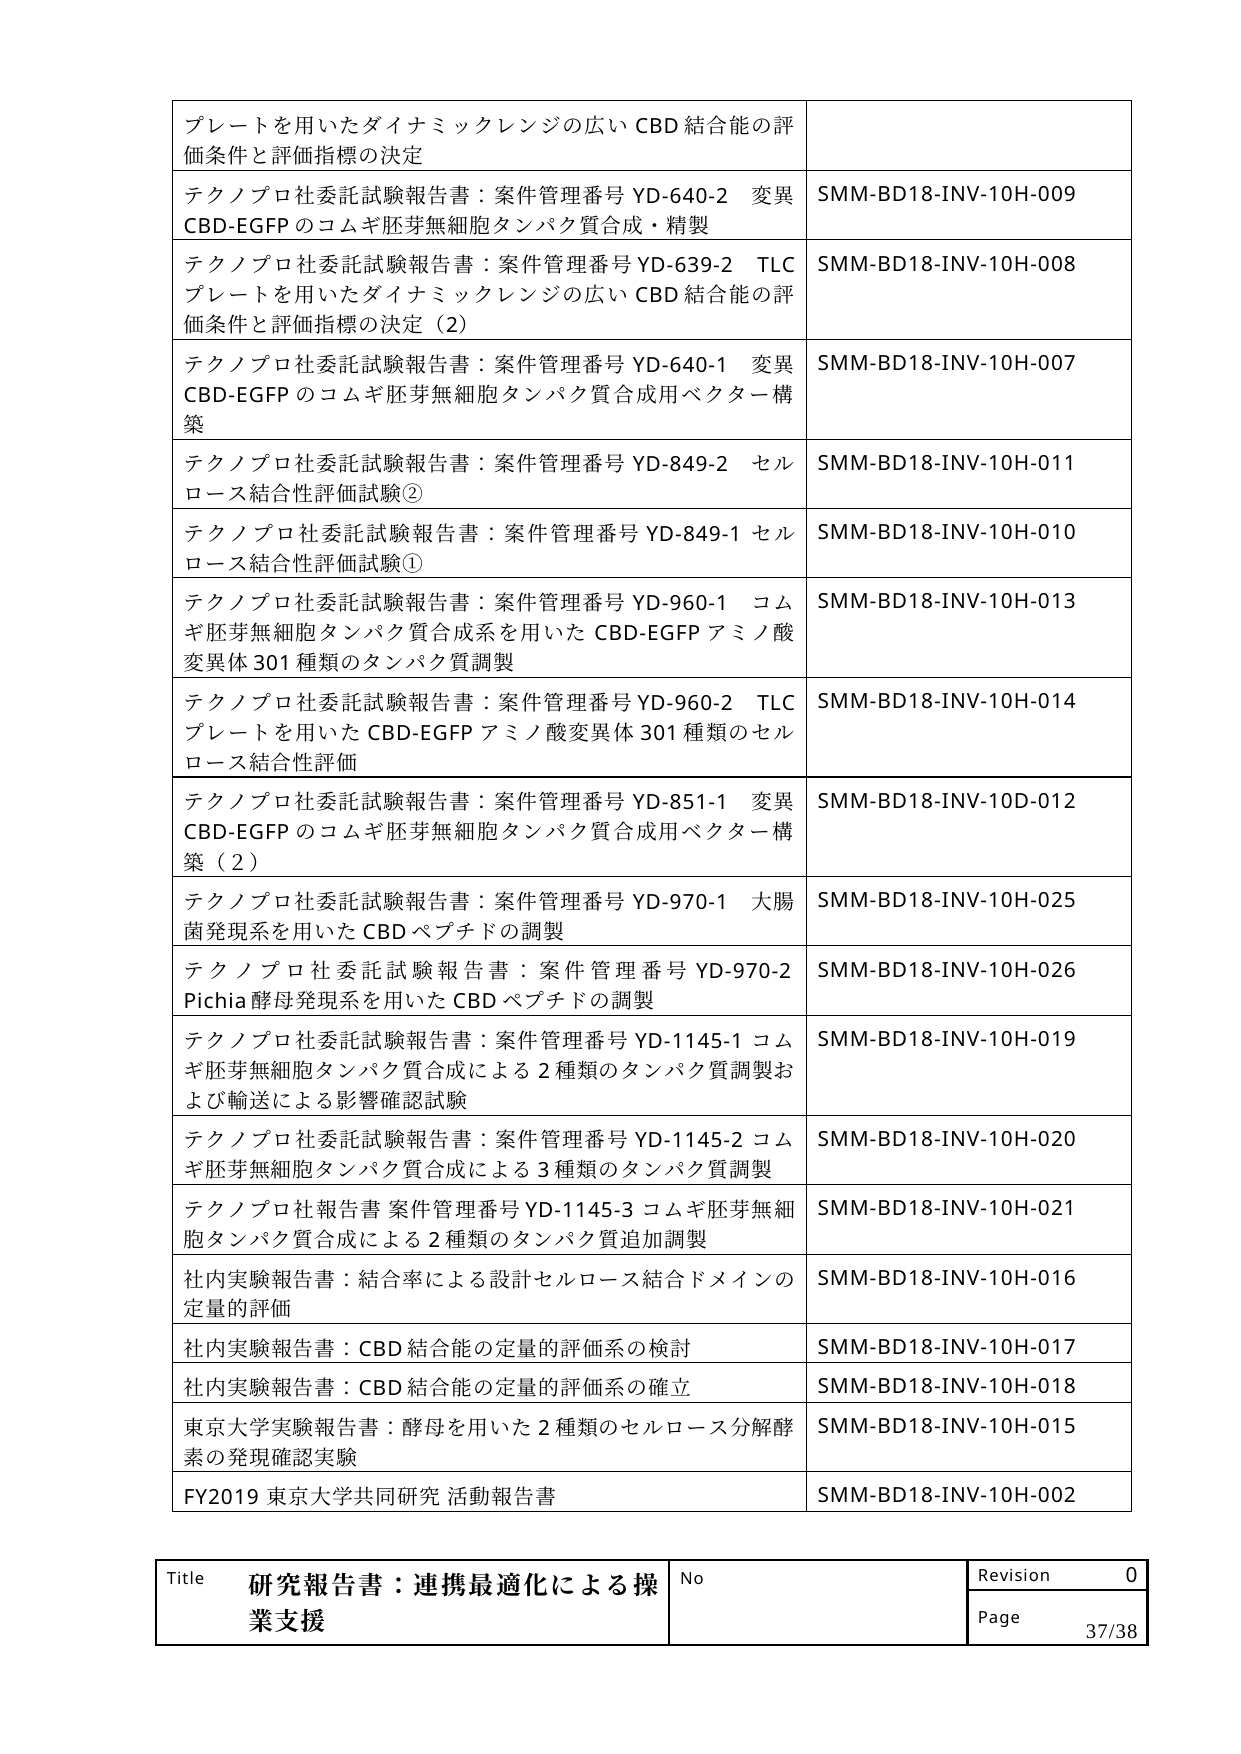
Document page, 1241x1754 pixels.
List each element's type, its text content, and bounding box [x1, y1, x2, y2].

table_cell テクノプロ社委託試験報告書：案件管理番号YD-970-2 Pichia酵母発現系を用いたCBDペプチドの調製 [173, 946, 806, 1015]
table_cell テクノプロ社委託試験報告書：案件管理番号YD-639-2 TLCプレートを用いたダイナミックレンジの広いCBD結合能の評価条件と評価指標の決定（2） [173, 240, 806, 339]
table_cell SMM-BD18-INV-10H-026 [807, 946, 1131, 1015]
table_cell テクノプロ社委託試験報告書：案件管理番号YD-640-1 変異CBD-EGFPのコムギ胚芽無細胞タンパク質合成用ベクター構築 [173, 340, 806, 438]
table_cell SMM-BD18-INV-10H-021 [807, 1185, 1131, 1254]
table_cell SMM-BD18-INV-10H-007 [807, 340, 1131, 438]
table_cell SMM-BD18-INV-10D-012 [807, 778, 1131, 876]
table_cell テクノプロ社委託試験報告書：案件管理番号YD-1145-2 コムギ胚芽無細胞タンパク質合成による3種類のタンパク質調製 [173, 1116, 806, 1184]
table_cell 社内実験報告書：CBD結合能の定量的評価系の確立 [173, 1363, 806, 1402]
table_cell テクノプロ社委託試験報告書：案件管理番号YD-1145-1 コムギ胚芽無細胞タンパク質合成による2種類のタンパク質調製および輸送による影響確認試験 [173, 1016, 806, 1114]
table_cell テクノプロ社委託試験報告書：案件管理番号YD-960-2 TLCプレートを用いたCBD-EGFPアミノ酸変異体301種類のセルロース結合性評価 [173, 678, 806, 776]
table_cell SMM-BD18-INV-10H-014 [807, 678, 1131, 776]
table_cell テクノプロ社委託試験報告書：案件管理番号YD-960-1 コムギ胚芽無細胞タンパク質合成系を用いたCBD-EGFPアミノ酸変異体301種類のタンパク質調製 [173, 578, 806, 677]
table_cell SMM-BD18-INV-10H-016 [807, 1255, 1131, 1323]
table_cell SMM-BD18-INV-10H-019 [807, 1016, 1131, 1114]
table_cell SMM-BD18-INV-10H-025 [807, 877, 1131, 945]
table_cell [173, 101, 806, 170]
table_cell 東京大学実験報告書：酵母を用いた2種類のセルロース分解酵素の発現確認実験 [173, 1403, 806, 1471]
table_cell SMM-BD18-INV-10H-017 [807, 1324, 1131, 1362]
table_cell テクノプロ社委託試験報告書：案件管理番号YD-851-1 変異CBD-EGFPのコムギ胚芽無細胞タンパク質合成用ベクター構築（２） [173, 778, 806, 876]
table_cell SMM-BD18-INV-10H-015 [807, 1403, 1131, 1471]
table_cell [807, 101, 1131, 170]
table_cell SMM-BD18-INV-10H-020 [807, 1116, 1131, 1184]
table_cell テクノプロ社委託試験報告書：案件管理番号YD-970-1 大腸菌発現系を用いたCBDペプチドの調製 [173, 877, 806, 945]
table_cell SMM-BD18-INV-10H-010 [807, 509, 1131, 577]
table_cell SMM-BD18-INV-10H-011 [807, 440, 1131, 508]
table_cell テクノプロ社委託試験報告書：案件管理番号YD-849-1 セルロース結合性評価試験① [173, 509, 806, 577]
table_cell SMM-BD18-INV-10H-002 [807, 1472, 1131, 1511]
table_cell FY2019 東京大学共同研究 活動報告書 [173, 1472, 806, 1511]
table_cell SMM-BD18-INV-10H-013 [807, 578, 1131, 677]
table_cell SMM-BD18-INV-10H-009 [807, 171, 1131, 239]
table_cell 社内実験報告書：結合率による設計セルロース結合ドメインの定量的評価 [173, 1255, 806, 1323]
table_cell 社内実験報告書：CBD結合能の定量的評価系の検討 [173, 1324, 806, 1362]
table_cell SMM-BD18-INV-10H-008 [807, 240, 1131, 339]
table_cell テクノプロ社報告書 案件管理番号YD-1145-3 コムギ胚芽無細胞タンパク質合成による2種類のタンパク質追加調製 [173, 1185, 806, 1254]
table_cell SMM-BD18-INV-10H-018 [807, 1363, 1131, 1402]
table_cell テクノプロ社委託試験報告書：案件管理番号YD-640-2 変異CBD-EGFPのコムギ胚芽無細胞タンパク質合成・精製 [173, 171, 806, 239]
table_cell テクノプロ社委託試験報告書：案件管理番号YD-849-2 セルロース結合性評価試験② [173, 440, 806, 508]
